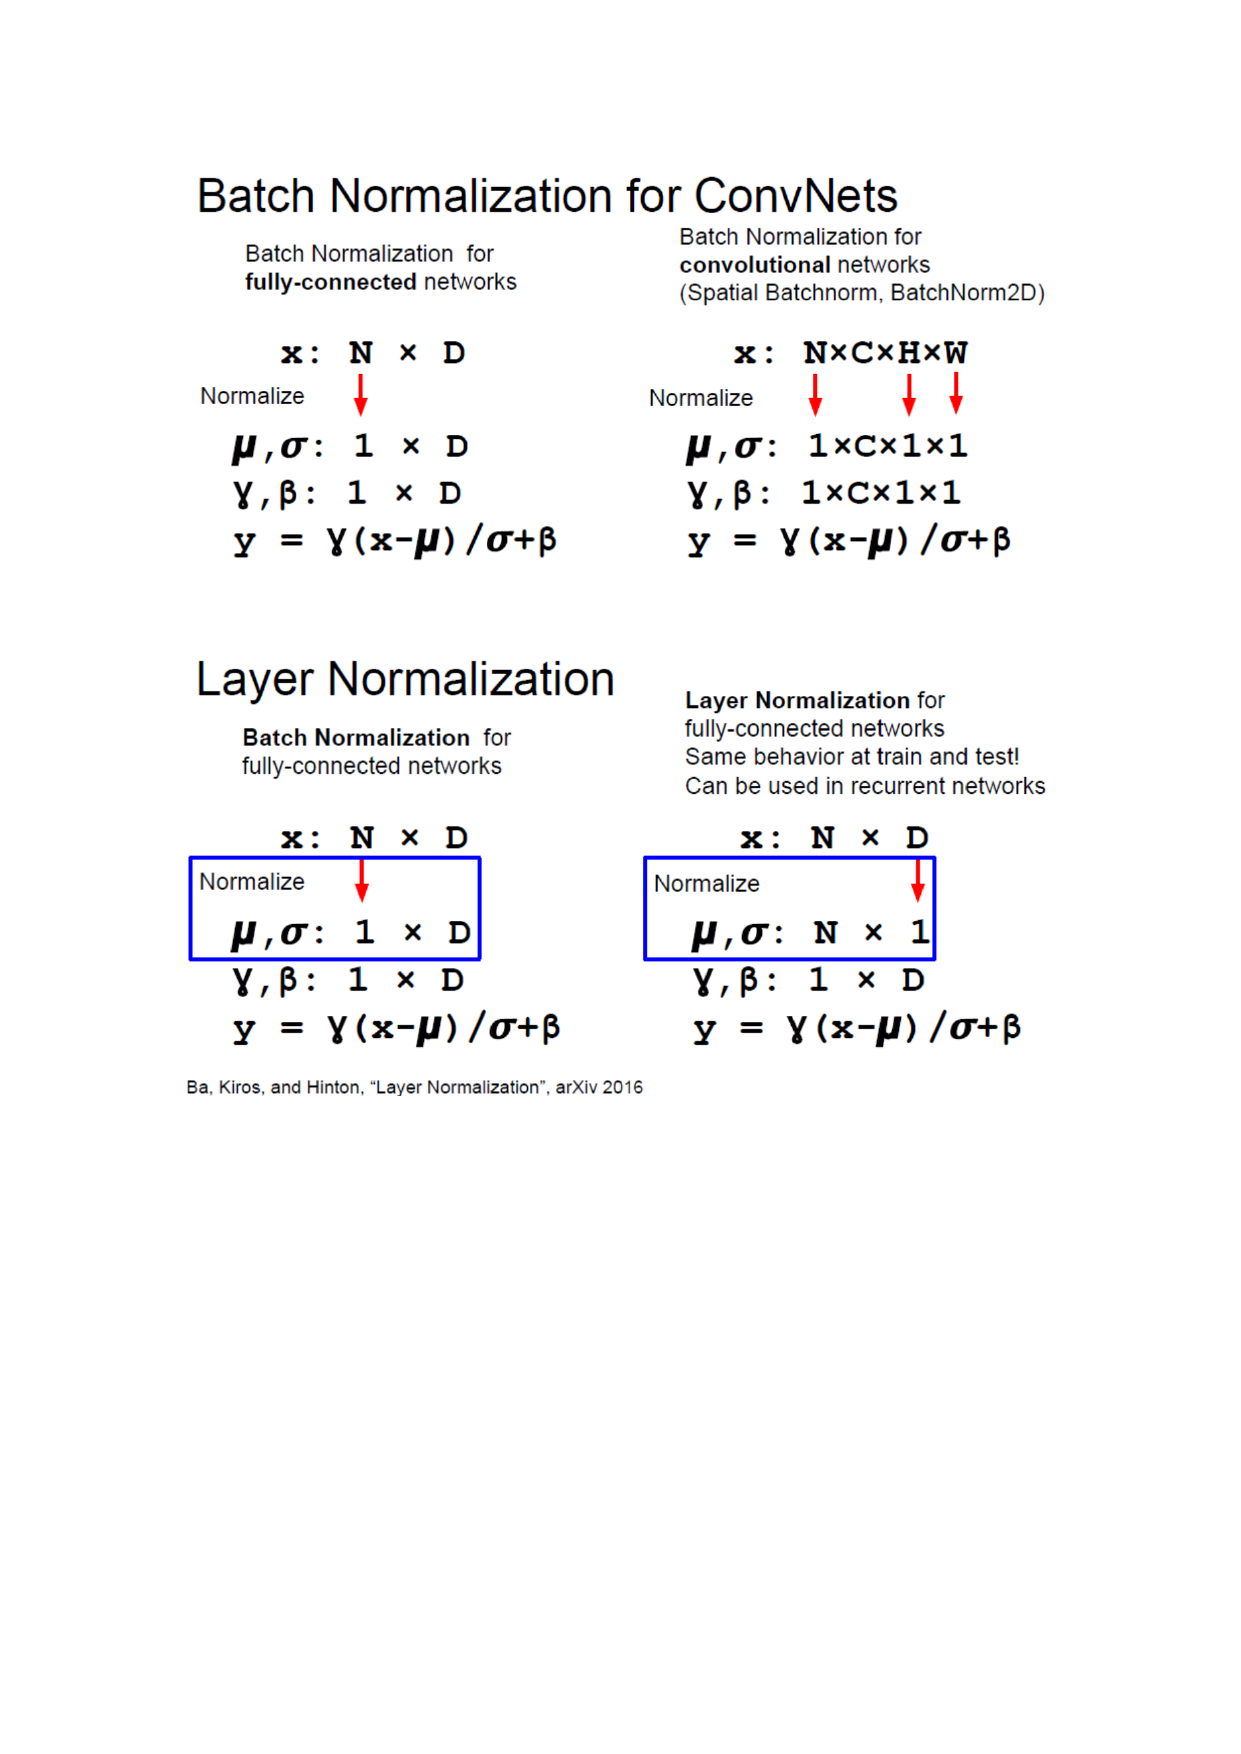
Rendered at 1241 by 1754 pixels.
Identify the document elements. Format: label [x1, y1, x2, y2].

picture [187, 649, 1053, 1096]
picture [187, 162, 1053, 579]
